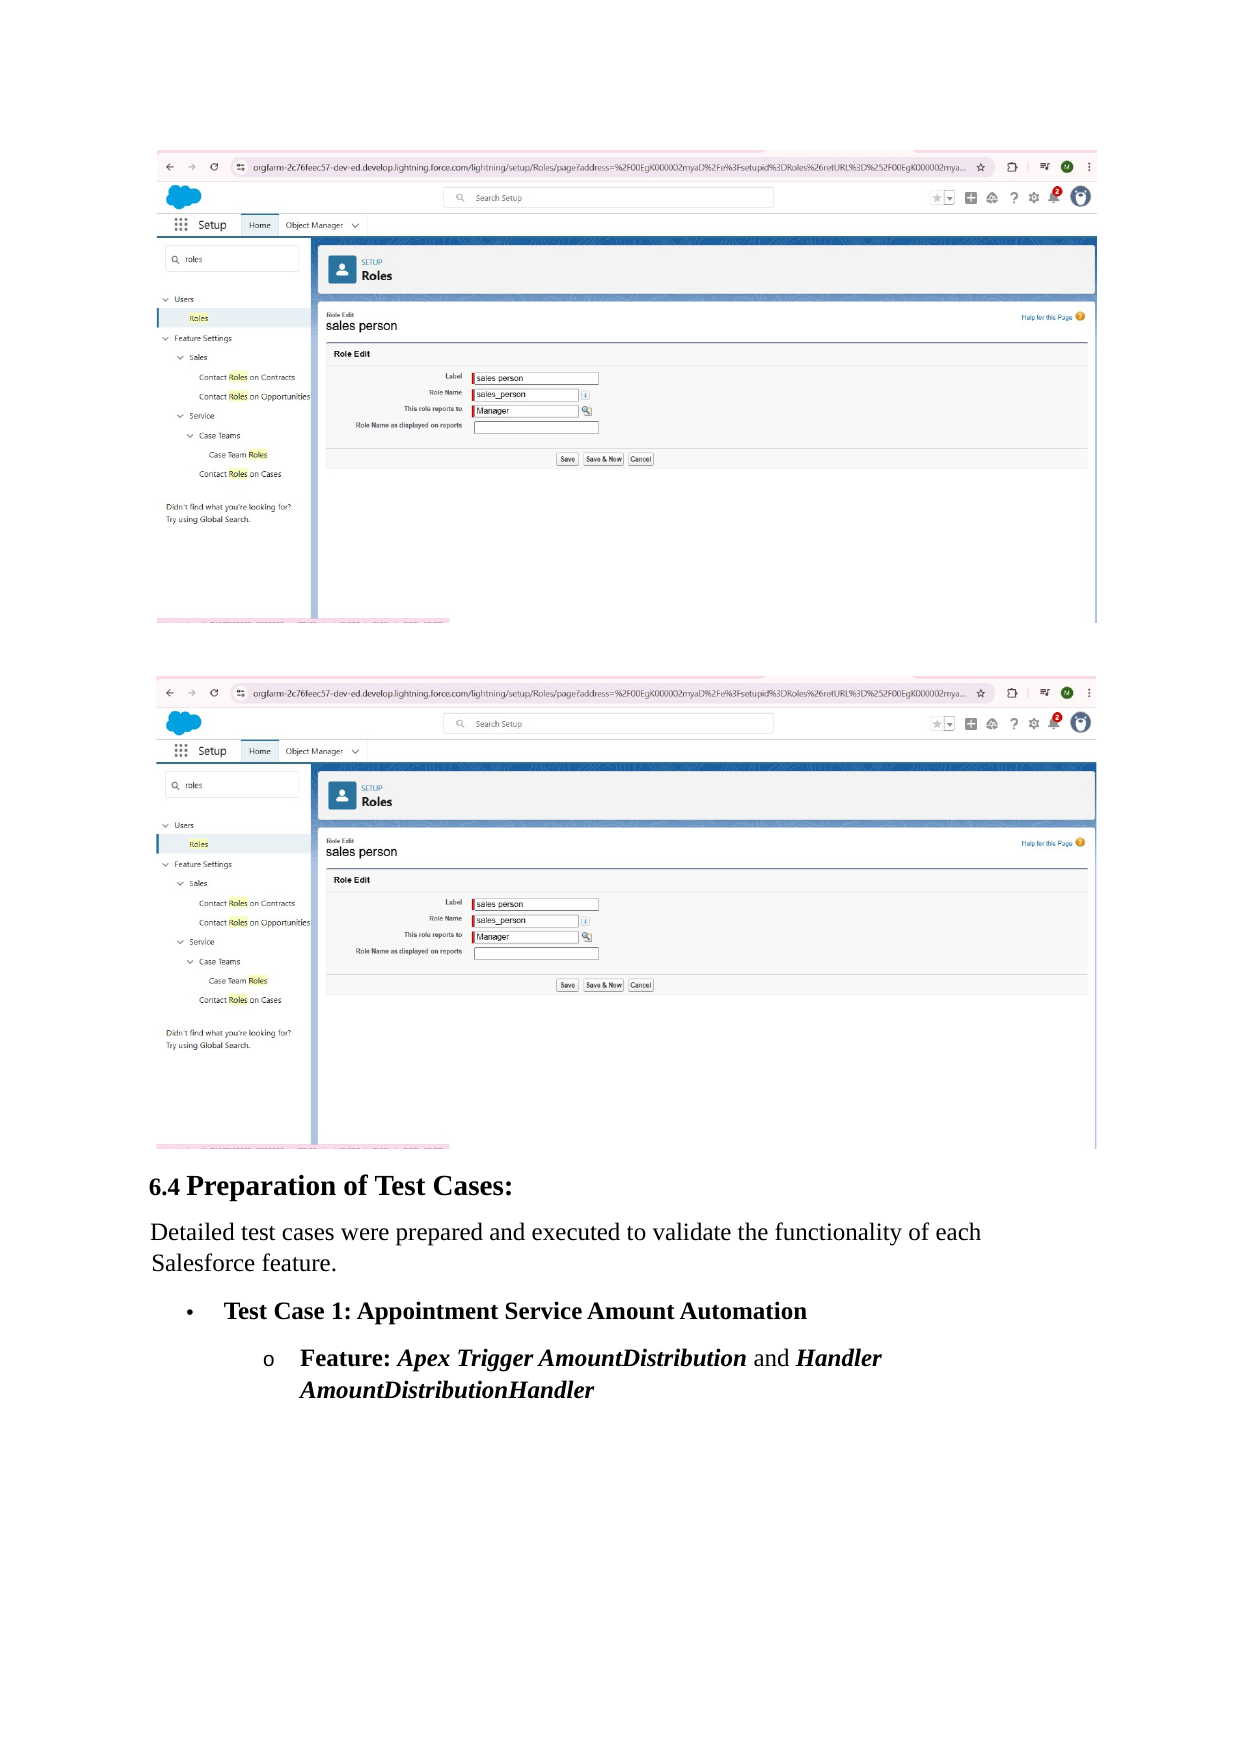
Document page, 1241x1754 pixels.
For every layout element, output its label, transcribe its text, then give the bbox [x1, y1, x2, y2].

list Feature: Apex Trigger AmountDistribution and Handler AmountDistributionHandler [262, 1343, 1091, 1404]
list Test Case 1: Appointment Service Amount Automation [186, 1296, 1090, 1324]
picture [156, 150, 1097, 623]
text Detailed test cases were prepared and executed to validate the functionality of each Salesforce feature. [150, 1217, 1090, 1277]
text 6.4 Preparation of Test Cases: [148, 1168, 1166, 1202]
picture [156, 676, 1097, 1149]
